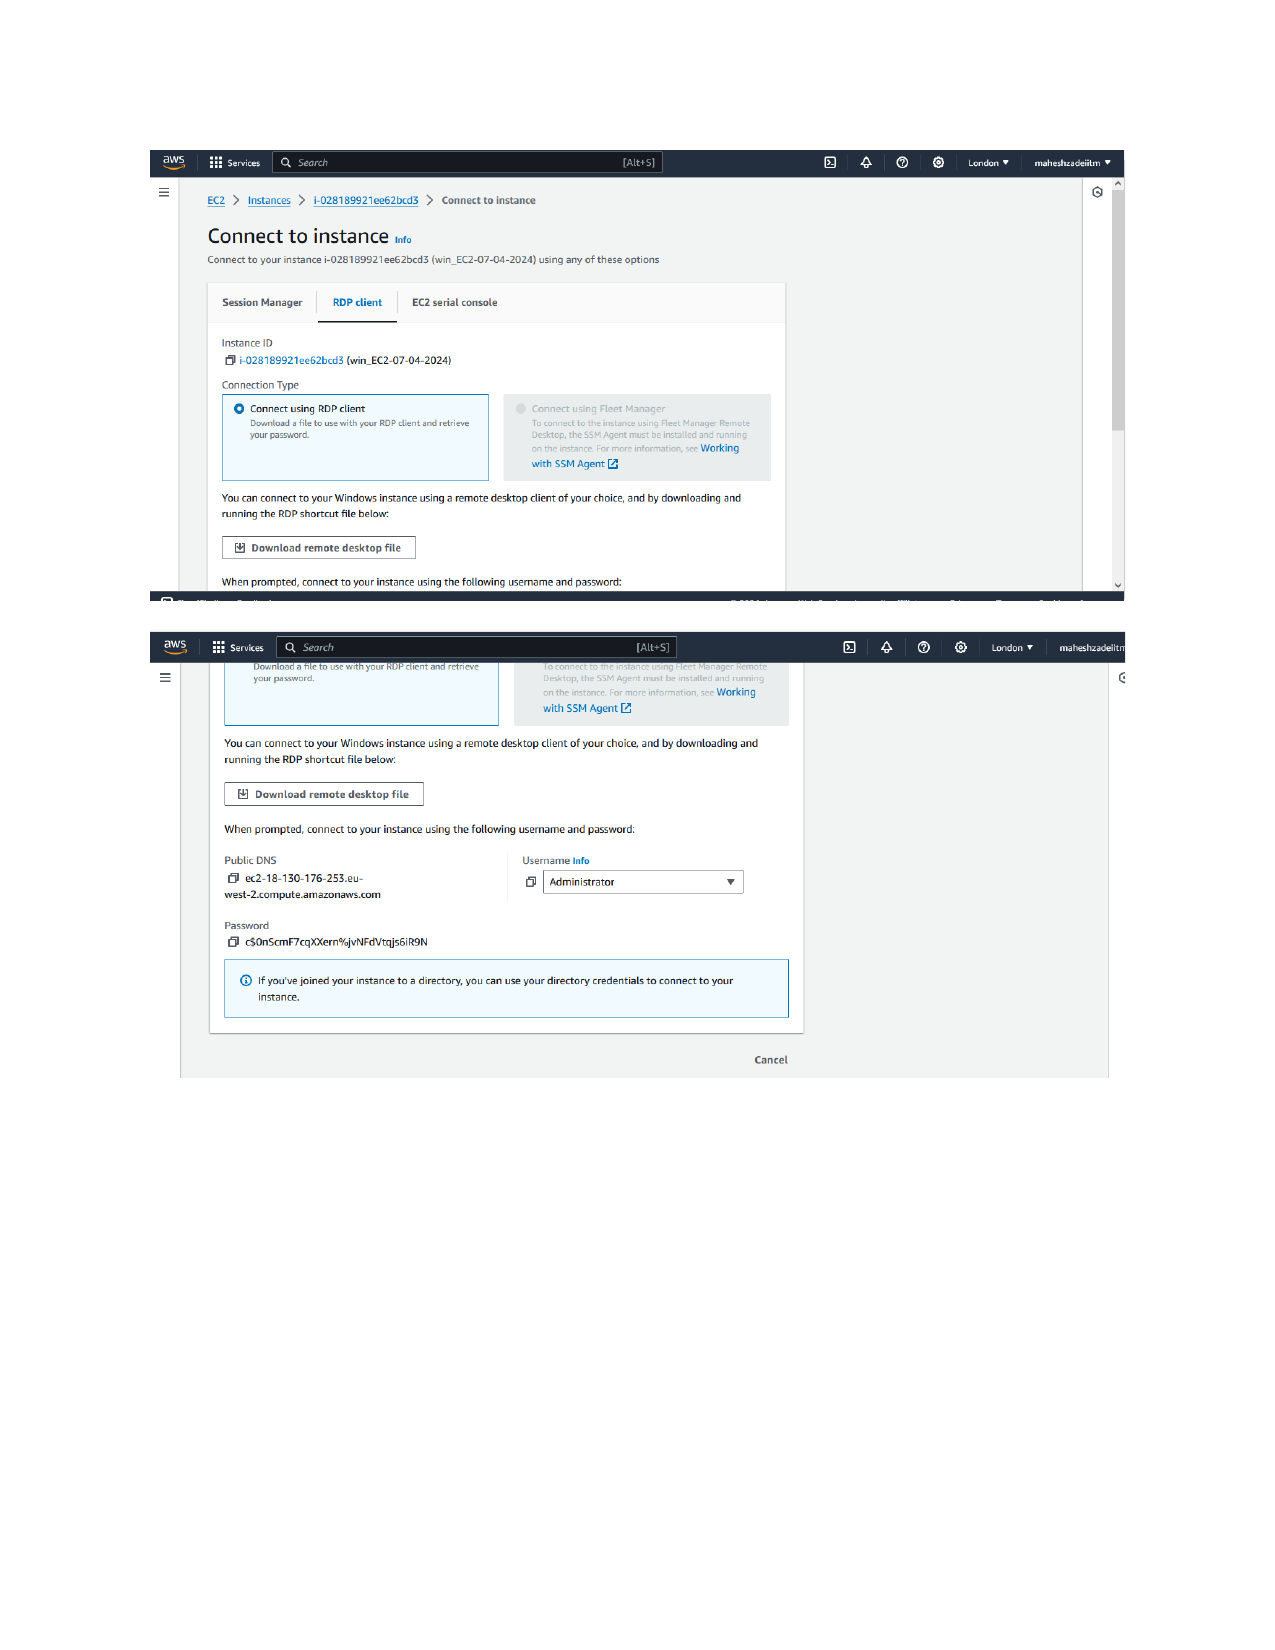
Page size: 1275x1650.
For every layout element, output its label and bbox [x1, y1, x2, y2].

picture [150, 150, 1125, 601]
picture [150, 629, 1125, 1078]
